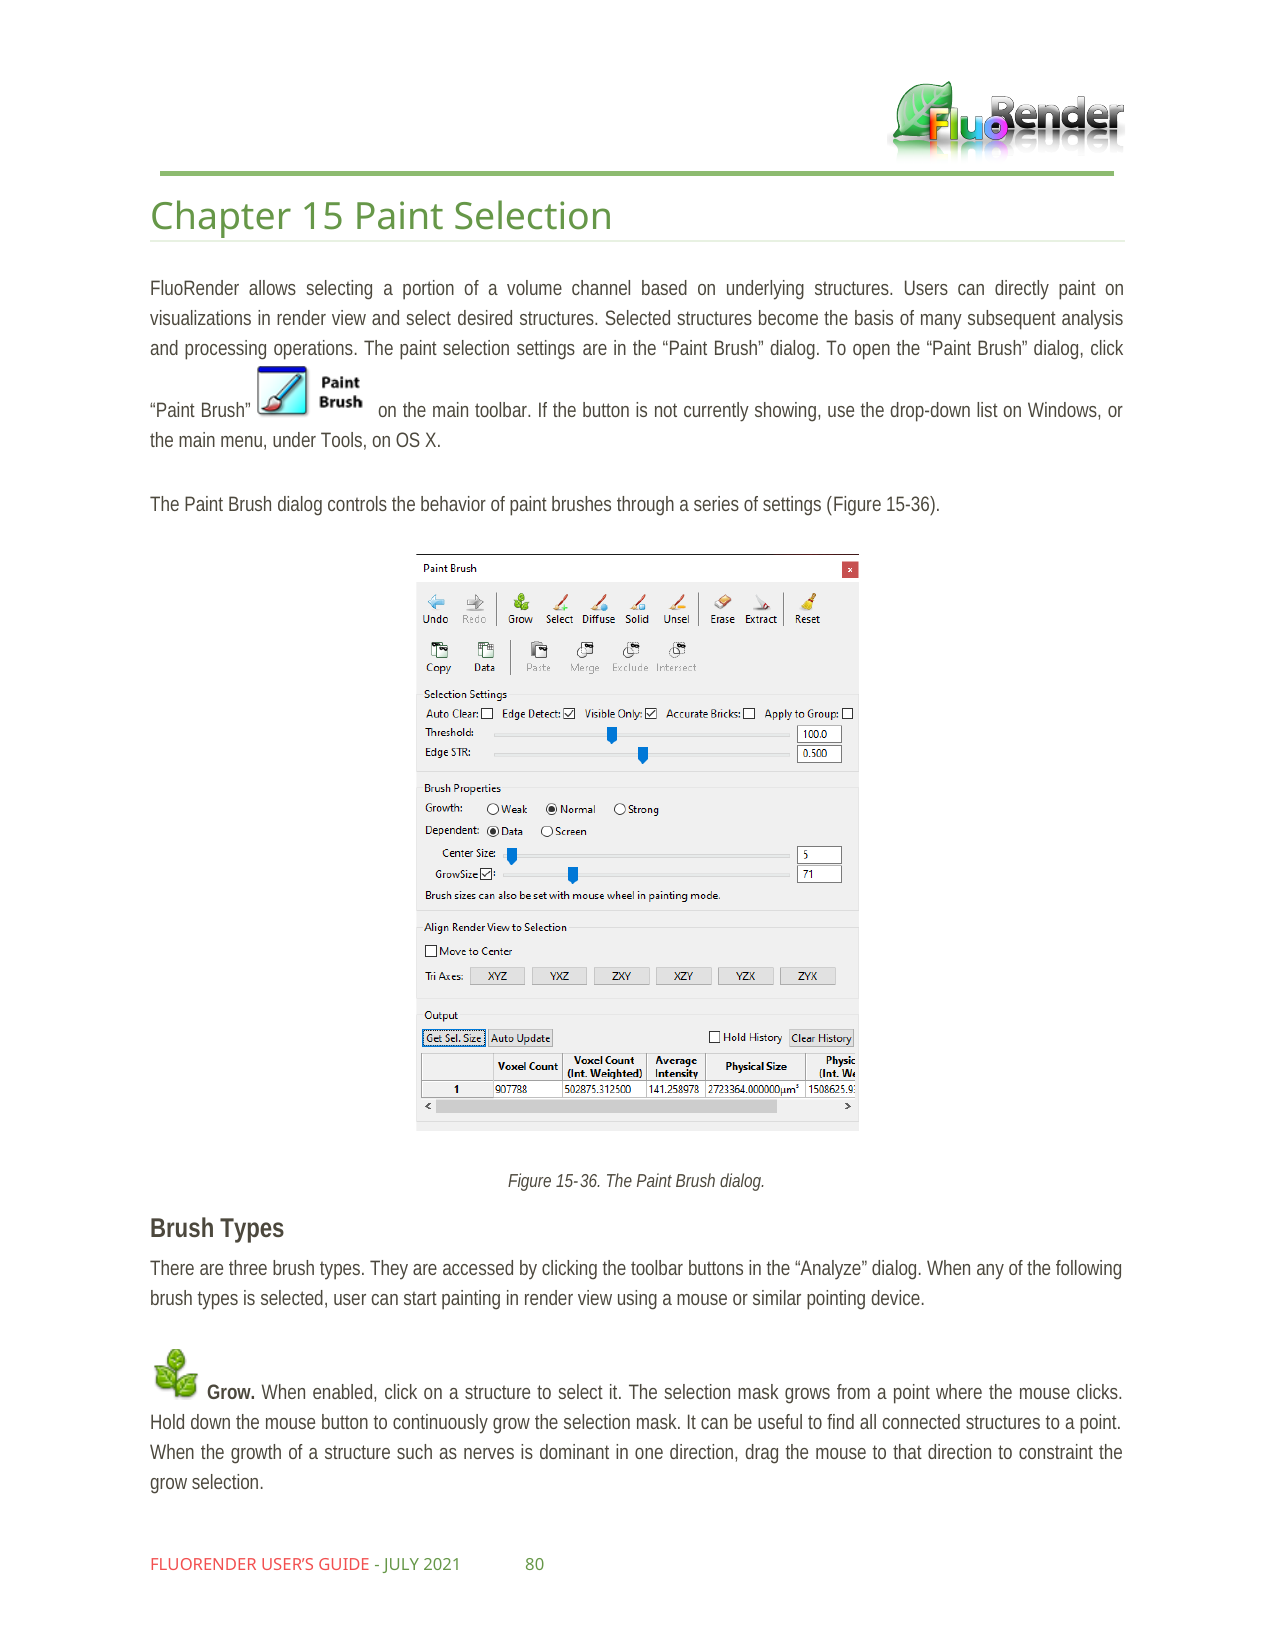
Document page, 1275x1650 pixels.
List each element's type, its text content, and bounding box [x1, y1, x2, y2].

text There are three brush types. They are accessed by clicking the toolbar buttons in the “Analyze” dialog. When any of the following brush types is selected, user can start painting in render view using a mouse or similar pointing device. [150, 1256, 1125, 1310]
text FluoRender allows selecting a portion of a volume channel based on underlying structures. Users can directly paint on visualizations in render view and select desired structures. Selected structures become the basis of many subsequent analysis and processing operations. The paint selection settings are in the “Paint Brush” dialog. To open the “Paint Brush” dialog, click “Paint Brush” on the main toolbar. If the button is not currently showing, use the drop-down list on Windows, or the main menu, under Tools, on OS X. [150, 276, 1125, 452]
subtitle Paint Selection [150, 189, 1125, 240]
text Grow. When enabled, click on a structure to select it. The selection mask grows from a point where the mouse clicks. Hold down the mouse button to continuously grow the selection mask. It can be useful to find all connected structures to a point. When the growth of a structure such as nerves is dominant in one direction, drag the mouse to that direction to constraint the grow selection. [150, 1349, 1125, 1494]
picture [256, 365, 373, 418]
subtitle Brush Types [150, 1212, 1125, 1243]
picture [150, 1349, 201, 1400]
picture [416, 554, 859, 1131]
picture [887, 75, 1125, 165]
